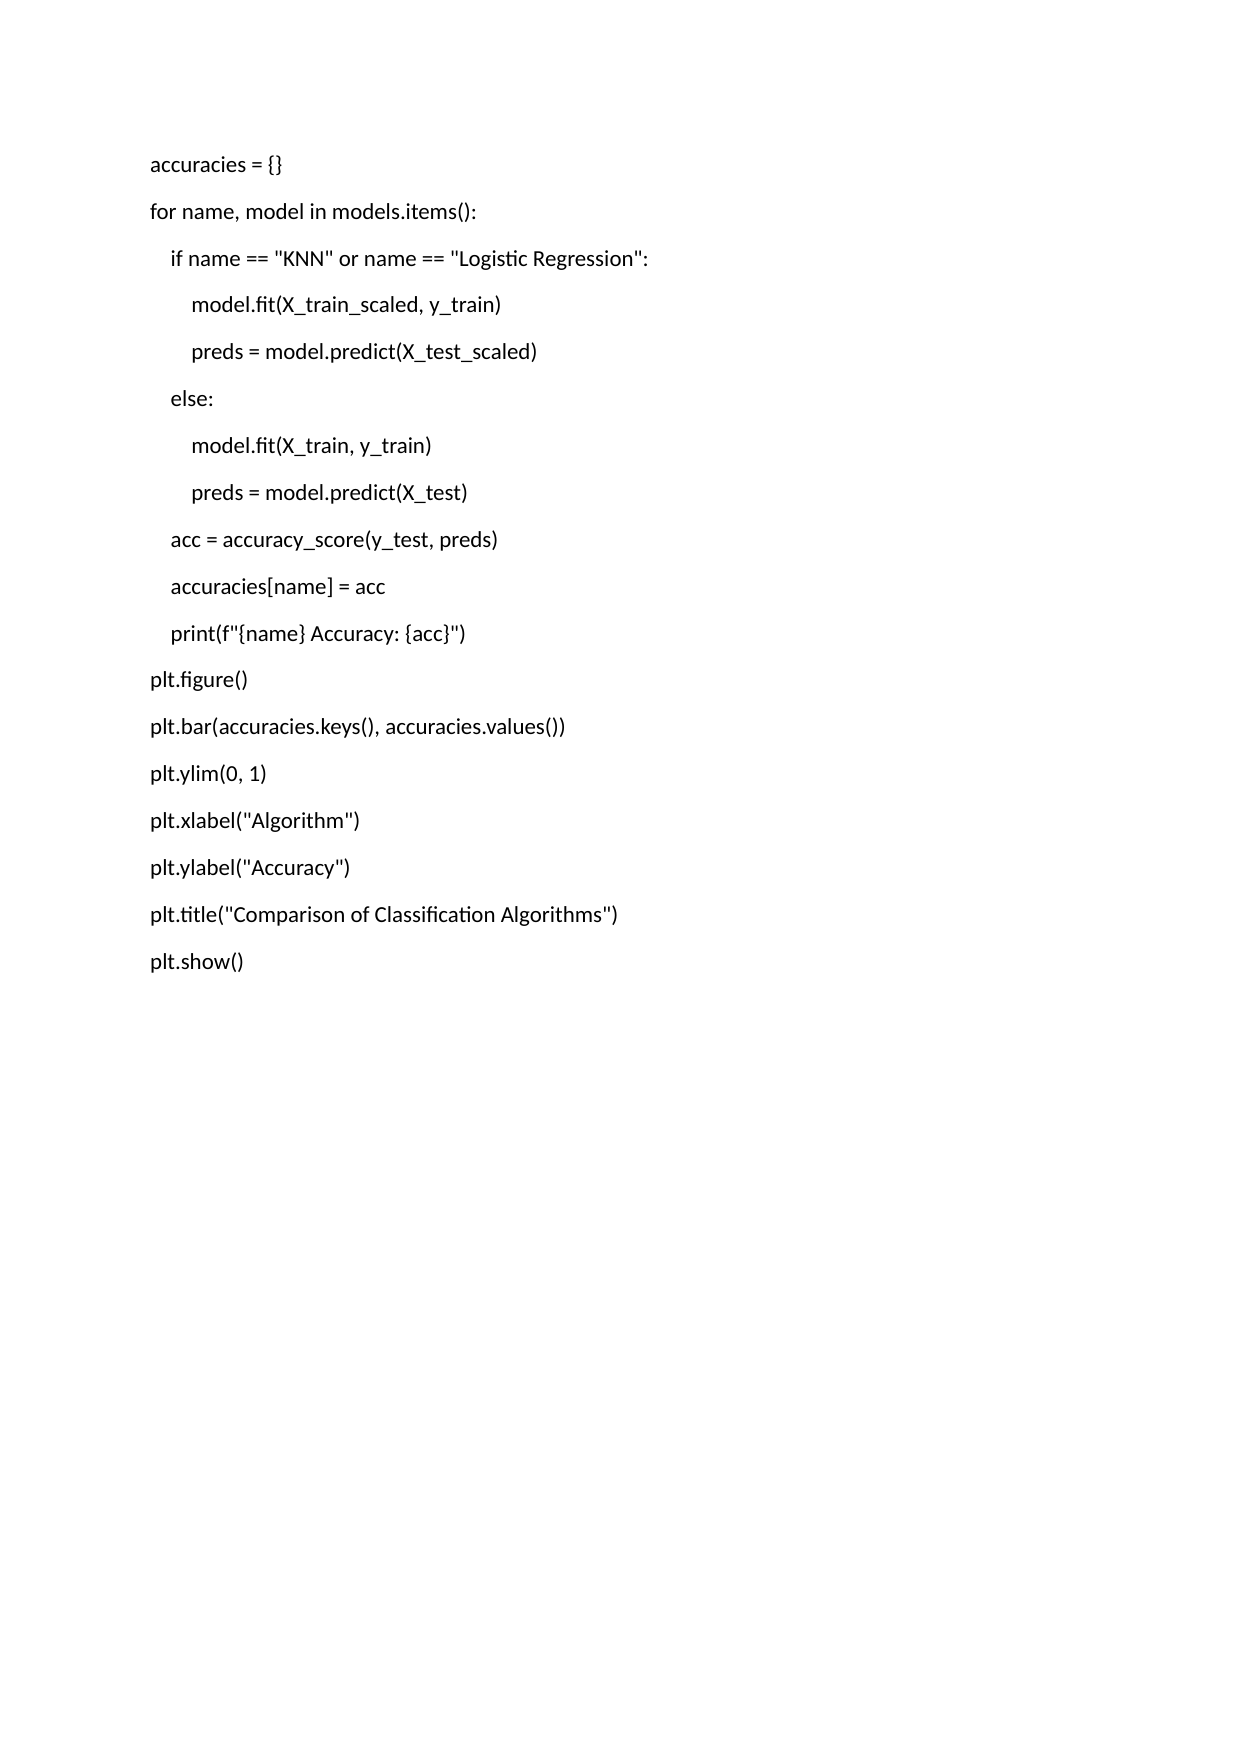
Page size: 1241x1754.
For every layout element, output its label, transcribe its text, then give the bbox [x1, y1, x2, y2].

text print(f"{name} Accuracy: {acc}") [150, 619, 1090, 647]
text model.fit(X_train, y_train) [150, 431, 1090, 459]
text plt.show() [150, 947, 1090, 975]
text acc = accuracy_score(y_test, preds) [150, 525, 1090, 553]
text plt.bar(accuracies.keys(), accuracies.values()) [150, 712, 1090, 741]
text accuracies = {} [150, 150, 1090, 178]
text plt.ylabel("Accuracy") [150, 853, 1090, 881]
text preds = model.predict(X_test_scaled) [150, 337, 1090, 366]
text if name == "KNN" or name == "Logistic Regression": [150, 244, 1090, 272]
text preds = model.predict(X_test) [150, 478, 1090, 506]
text for name, model in models.items(): [150, 197, 1090, 225]
text else: [150, 384, 1090, 412]
text accuracies[name] = acc [150, 572, 1090, 600]
text plt.title("Comparison of Classification Algorithms") [150, 900, 1090, 928]
text model.fit(X_train_scaled, y_train) [150, 291, 1090, 319]
text plt.figure() [150, 666, 1090, 694]
text plt.ylim(0, 1) [150, 759, 1090, 787]
text plt.xlabel("Algorithm") [150, 806, 1090, 834]
